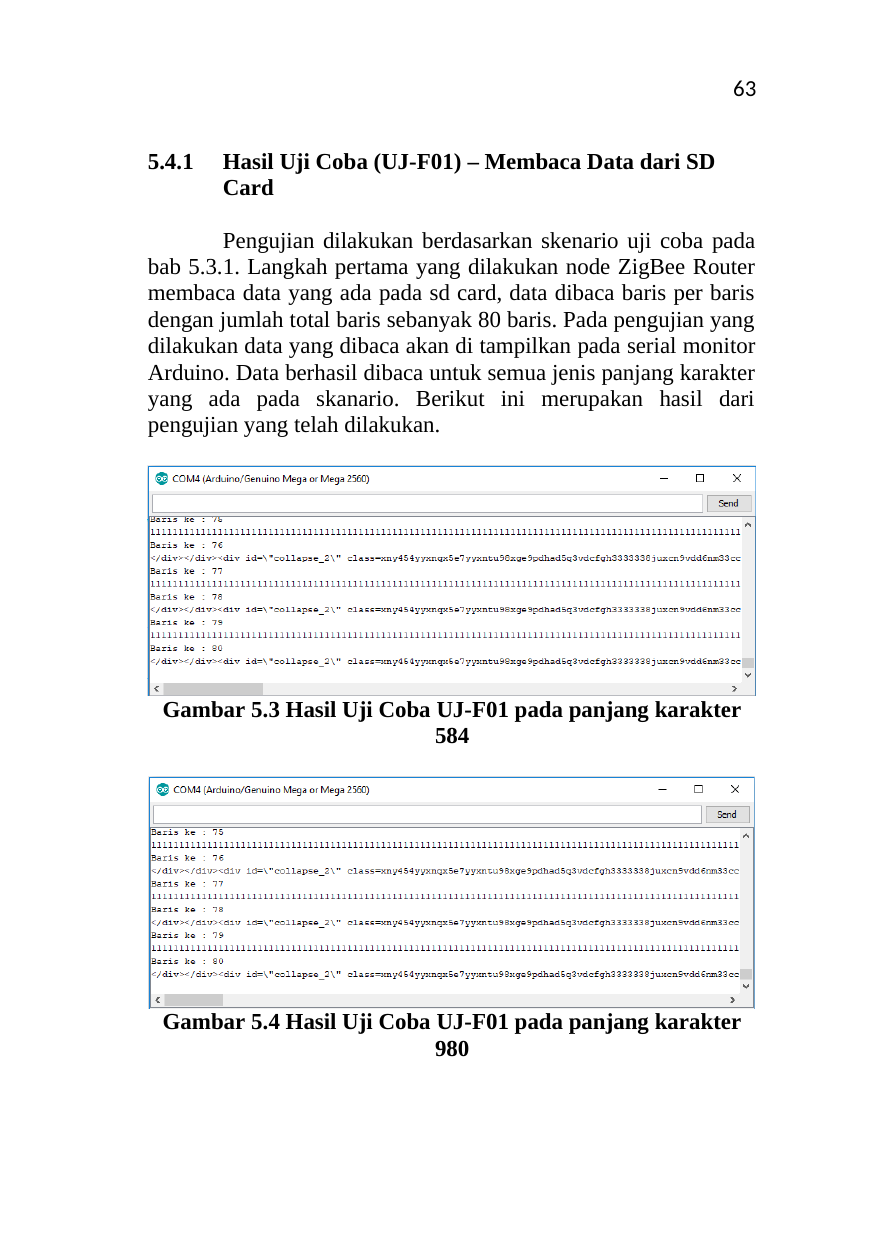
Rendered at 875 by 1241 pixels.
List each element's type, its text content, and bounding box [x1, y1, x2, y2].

text Gambar 5.4 Hasil Uji Coba UJ-F01 pada panjang karakter 980 [148, 1008, 756, 1061]
picture [148, 776, 755, 1009]
picture [147, 465, 756, 696]
subtitle Hasil Uji Coba (UJ-F01) – Membaca Data dari SD Card [148, 148, 756, 200]
text Gambar 5.3 Hasil Uji Coba UJ-F01 pada panjang karakter 584 [148, 696, 756, 748]
text Pengujian dilakukan berdasarkan skenario uji coba pada bab 5.3.1. Langkah pertama yang dilakukan node ZigBee Router membaca data yang ada pada sd card, data dibaca baris per baris dengan jumlah total baris sebanyak 80 baris. Pada pengujian yang dilakukan data yang dibaca akan di tampilkan pada serial monitor Arduino. Data berhasil dibaca untuk semua jenis panjang karakter yang ada pada skanario. Berikut ini merupakan hasil dari pengujian yang telah dilakukan. [148, 227, 756, 438]
